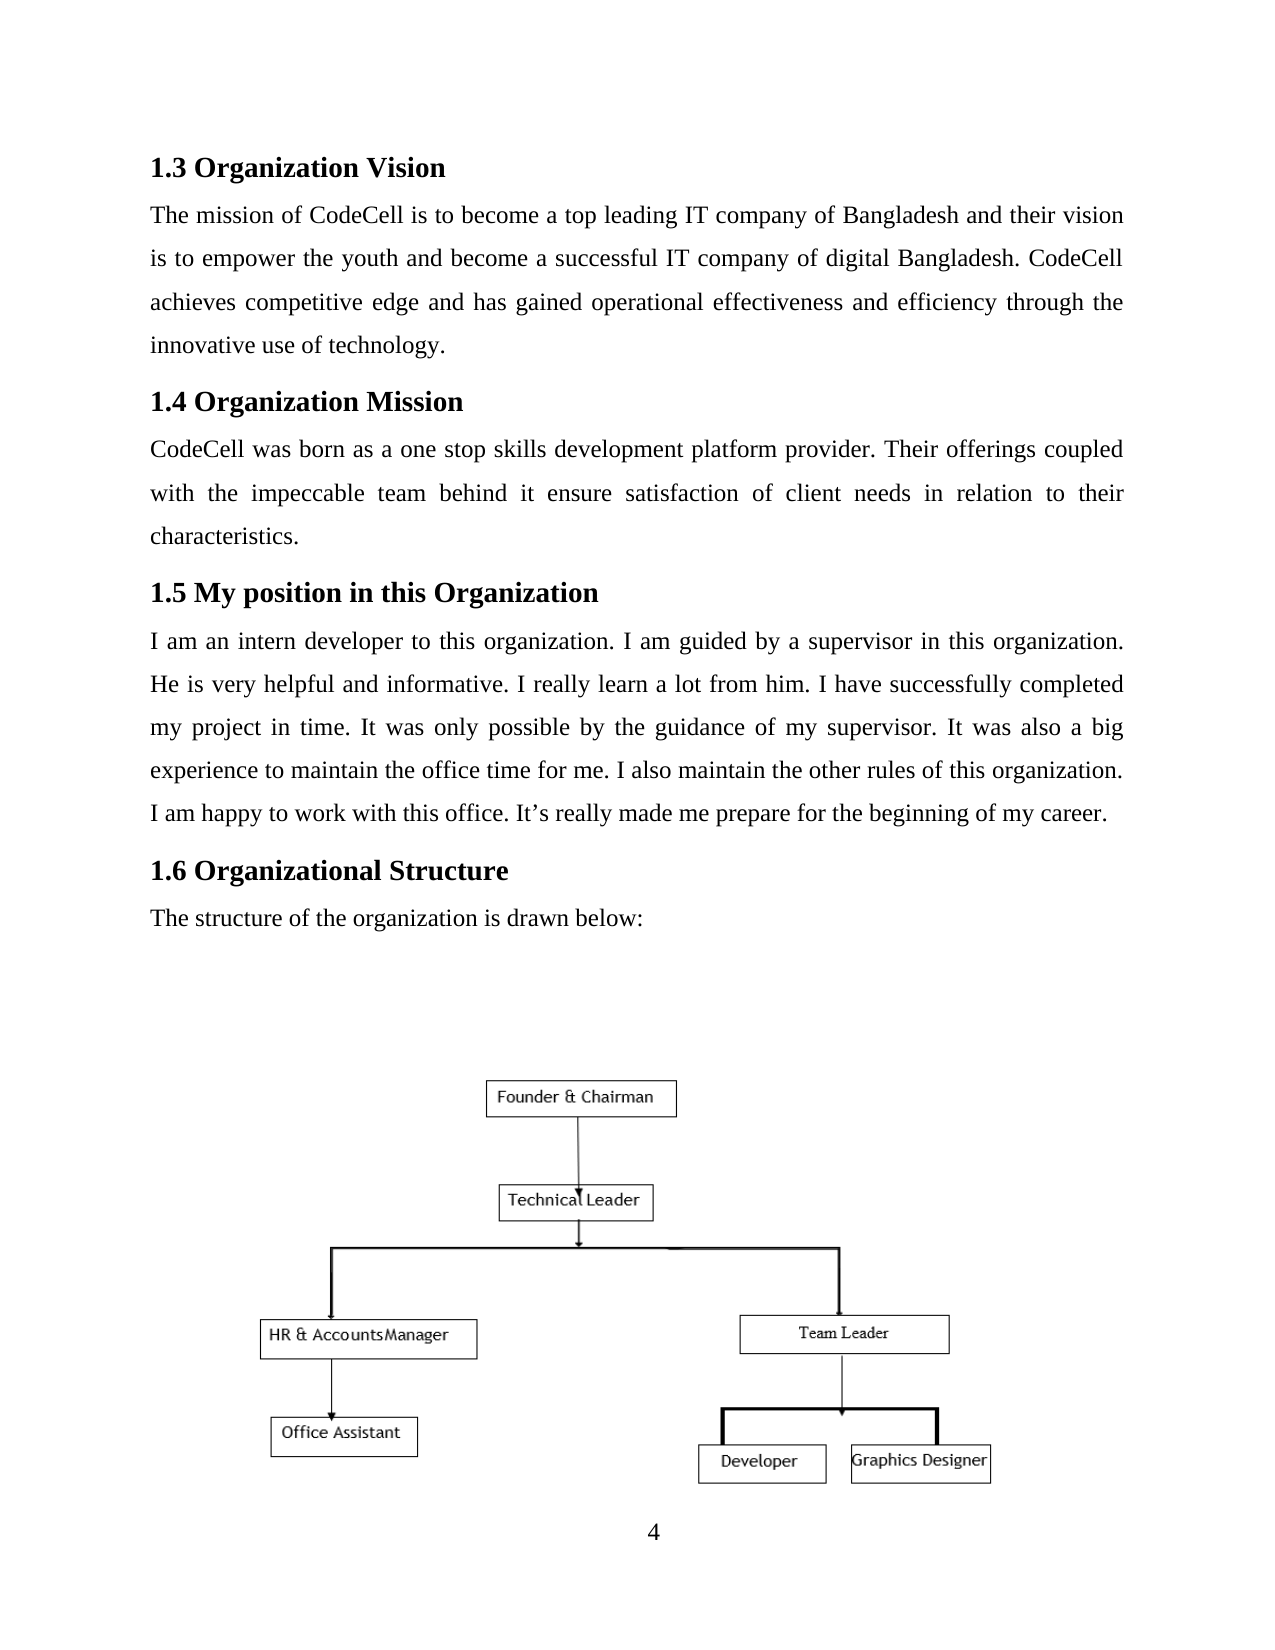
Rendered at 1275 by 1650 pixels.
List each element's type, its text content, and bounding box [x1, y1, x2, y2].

subtitle 1.5 My position in this Organization [150, 575, 1125, 609]
subtitle 1.6 Organizational Structure [150, 853, 1125, 886]
text I am an intern developer to this organization. I am guided by a supervisor in this organization. He is very helpful and informative. I really learn a lot from him. I have successfully completed my project in time. It was only possible by the guidance of my supervisor. It was also a big experience to maintain the office time for me. I also maintain the other rules of this organization. I am happy to work with this office. It’s really made me prepare for the beginning of my career. [150, 626, 1125, 827]
picture [208, 1042, 1003, 1487]
subtitle 1.4 Organization Mission [150, 384, 1125, 418]
text The structure of the organization is drawn below: [150, 903, 1125, 932]
text The mission of CodeCell is to become a top leading IT company of Bangladesh and their vision is to empower the youth and become a successful IT company of digital Bangladesh. CodeCell achieves competitive edge and has gained operational effectiveness and efficiency through the innovative use of technology. [150, 200, 1125, 358]
text CodeCell was born as a one stop skills development platform provider. Their offerings coupled with the impeccable team behind it ensure satisfaction of client needs in relation to their characteristics. [150, 434, 1125, 549]
subtitle 1.3 Organization Vision [150, 150, 1125, 183]
